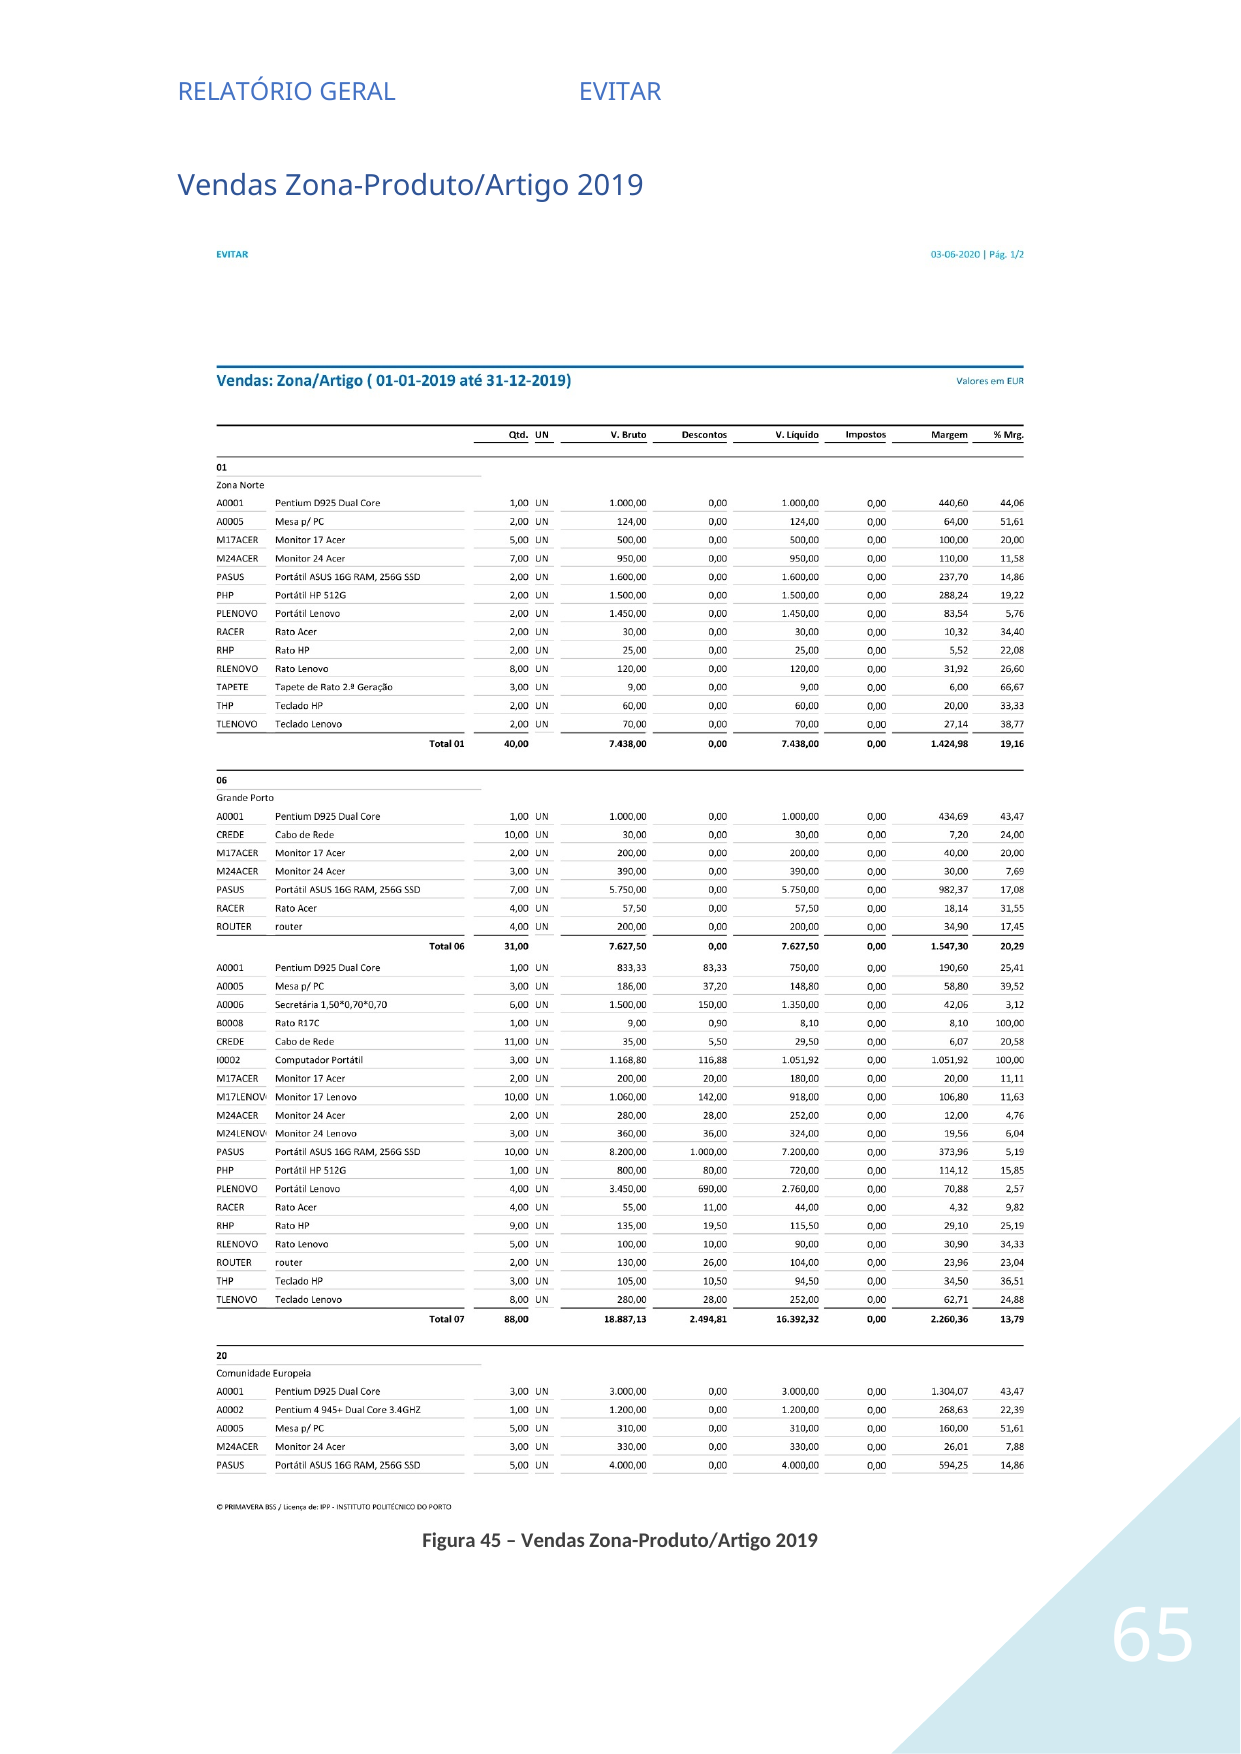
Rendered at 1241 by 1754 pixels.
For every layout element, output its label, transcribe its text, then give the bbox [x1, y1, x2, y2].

text Figura 45 – Vendas Zona-Produto/Artigo 2019 [177, 1527, 1063, 1553]
subtitle Vendas Zona-Produto/Artigo 2019 [177, 164, 1063, 204]
picture [216, 245, 1024, 1513]
